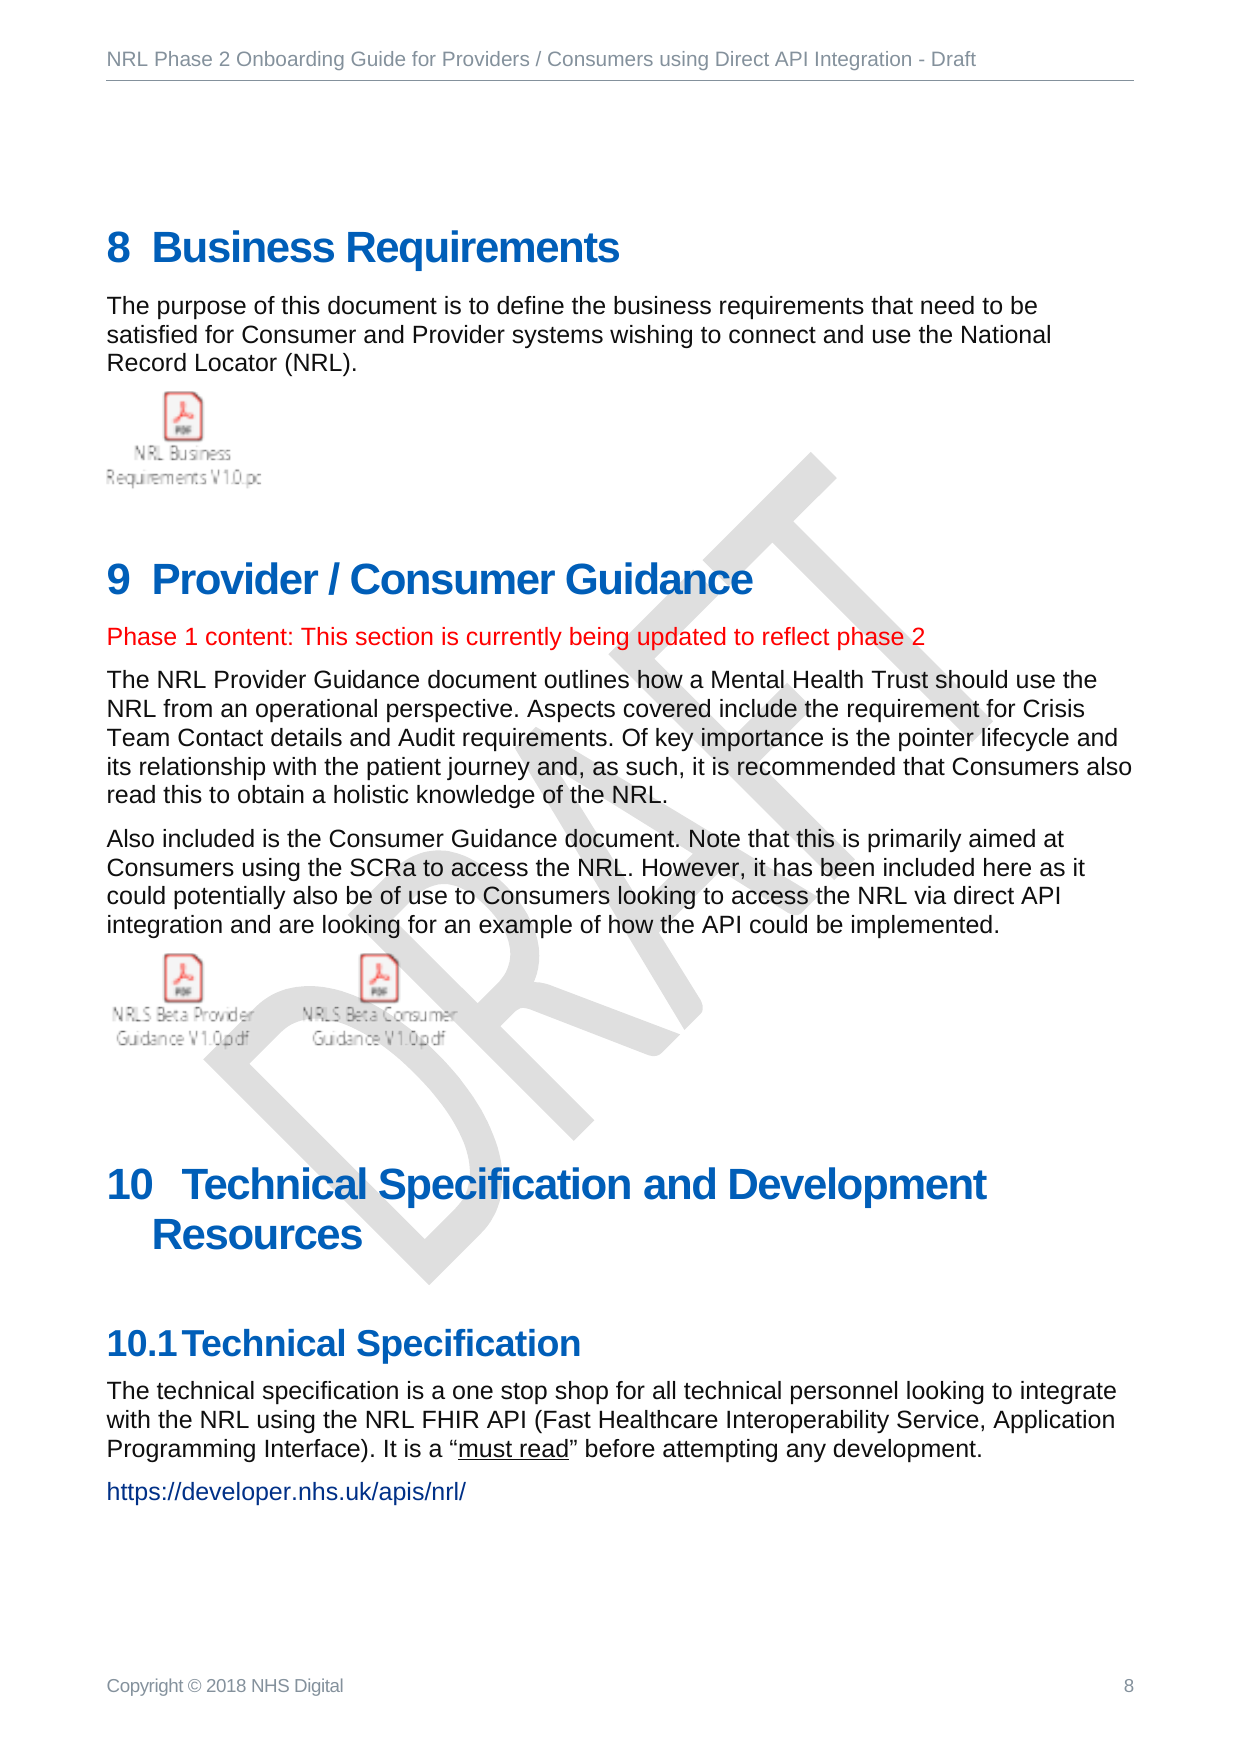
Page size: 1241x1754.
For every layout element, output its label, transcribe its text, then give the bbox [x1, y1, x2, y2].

subtitle Technical Specification and Development Resources [106, 1158, 1134, 1259]
subtitle Technical Specification [106, 1321, 1134, 1364]
text The purpose of this document is to define the business requirements that need to be satisfied for Consumer and Provider systems wishing to connect and use the National Record Locator (NRL). [106, 291, 1134, 377]
text The technical specification is a one stop shop for all technical personnel looking to integrate with the NRL using the NRL FHIR API (Fast Healthcare Interoperability Service, Application Programming Interface). It is a “must read” before attempting any development. [106, 1376, 1134, 1463]
text https://developer.nhs.uk/apis/nrl/ [106, 1477, 1134, 1506]
subtitle Business Requirements [106, 222, 1134, 272]
text Also included is the Consumer Guidance document. Note that this is primarily aimed at Consumers using the SCRa to access the NRL. However, it has been included here as it could potentially also be of use to Consumers looking to access the NRL via direct API integration and are looking for an example of how the API could be implemented. [106, 824, 1134, 939]
subtitle Provider / Consumer Guidance [106, 553, 1134, 603]
text Phase 1 content: This section is currently being updated to reflect phase 2 [106, 622, 1134, 651]
text The NRL Provider Guidance document outlines how a Mental Health Trust should use the NRL from an operational perspective. Aspects covered include the requirement for Crisis Team Contact details and Audit requirements. Of key importance is the pointer lifecycle and its relationship with the patient journey and, as such, it is recommended that Consumers also read this to obtain a holistic knowledge of the NRL. [106, 665, 1134, 809]
